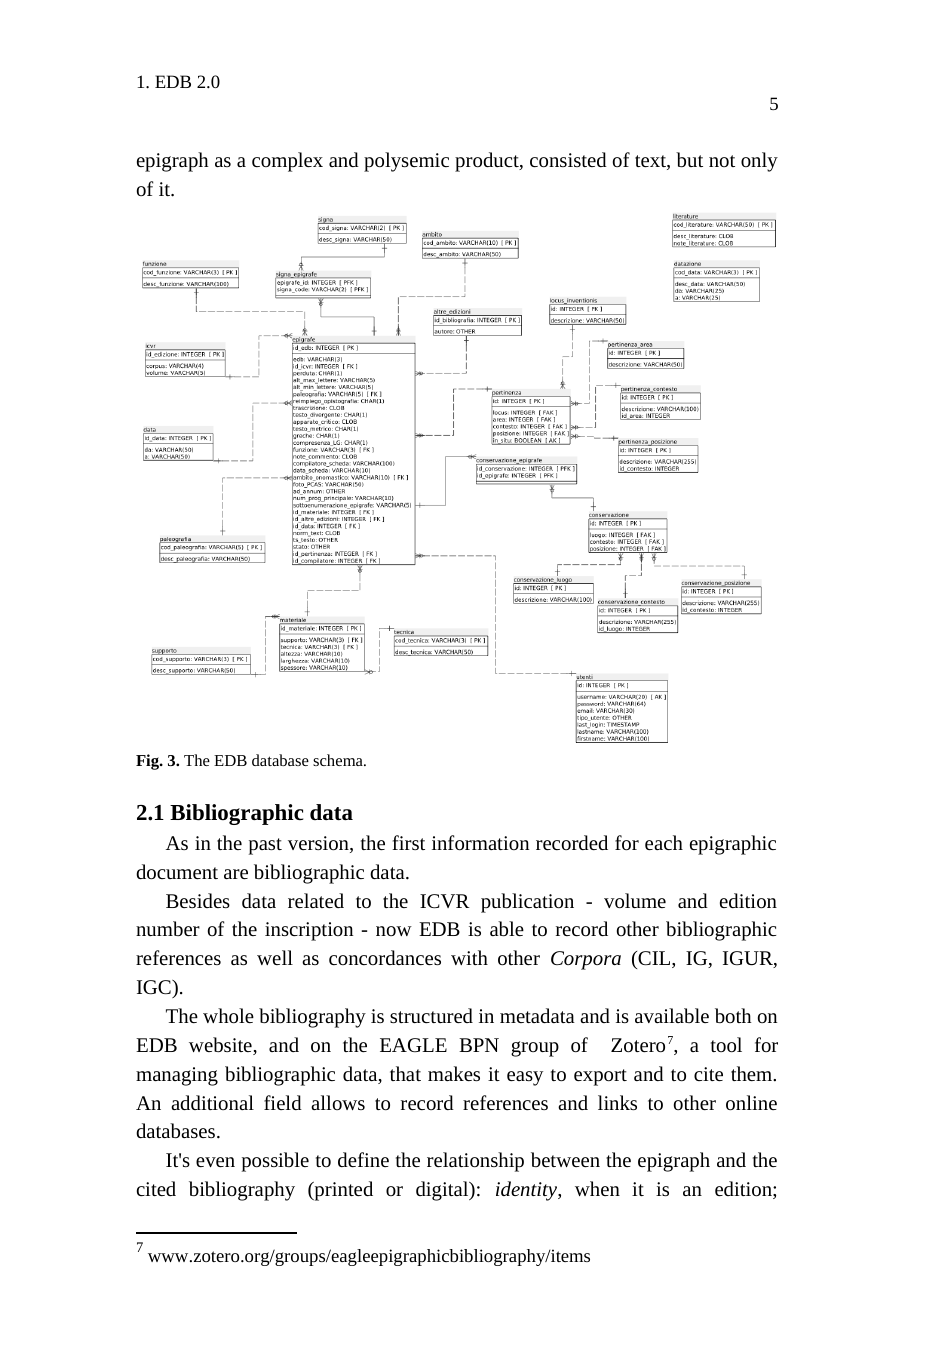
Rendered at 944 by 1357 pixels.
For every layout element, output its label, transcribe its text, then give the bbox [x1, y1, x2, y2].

text The whole bibliography is structured in metadata and is available both on EDB website, and on the EAGLE BPN group of Zotero, a tool for managing bibliographic data, that makes it easy to export and to cite them. An additional field allows to record references and links to other online databases. [136, 1004, 778, 1143]
picture [135, 205, 779, 746]
text As in the past version, the first information recorded for each epigraphic document are bibliographic data. [136, 831, 778, 884]
text 2.1 Bibliographic data [136, 799, 778, 826]
text Fig. 3. The EDB database schema. [136, 751, 778, 770]
text Besides data related to the ICVR publication - volume and edition number of the inscription - now EDB is able to record other bibliographic references as well as concordances with other Corpora (CIL, IG, IGUR, IGC). [136, 888, 778, 999]
